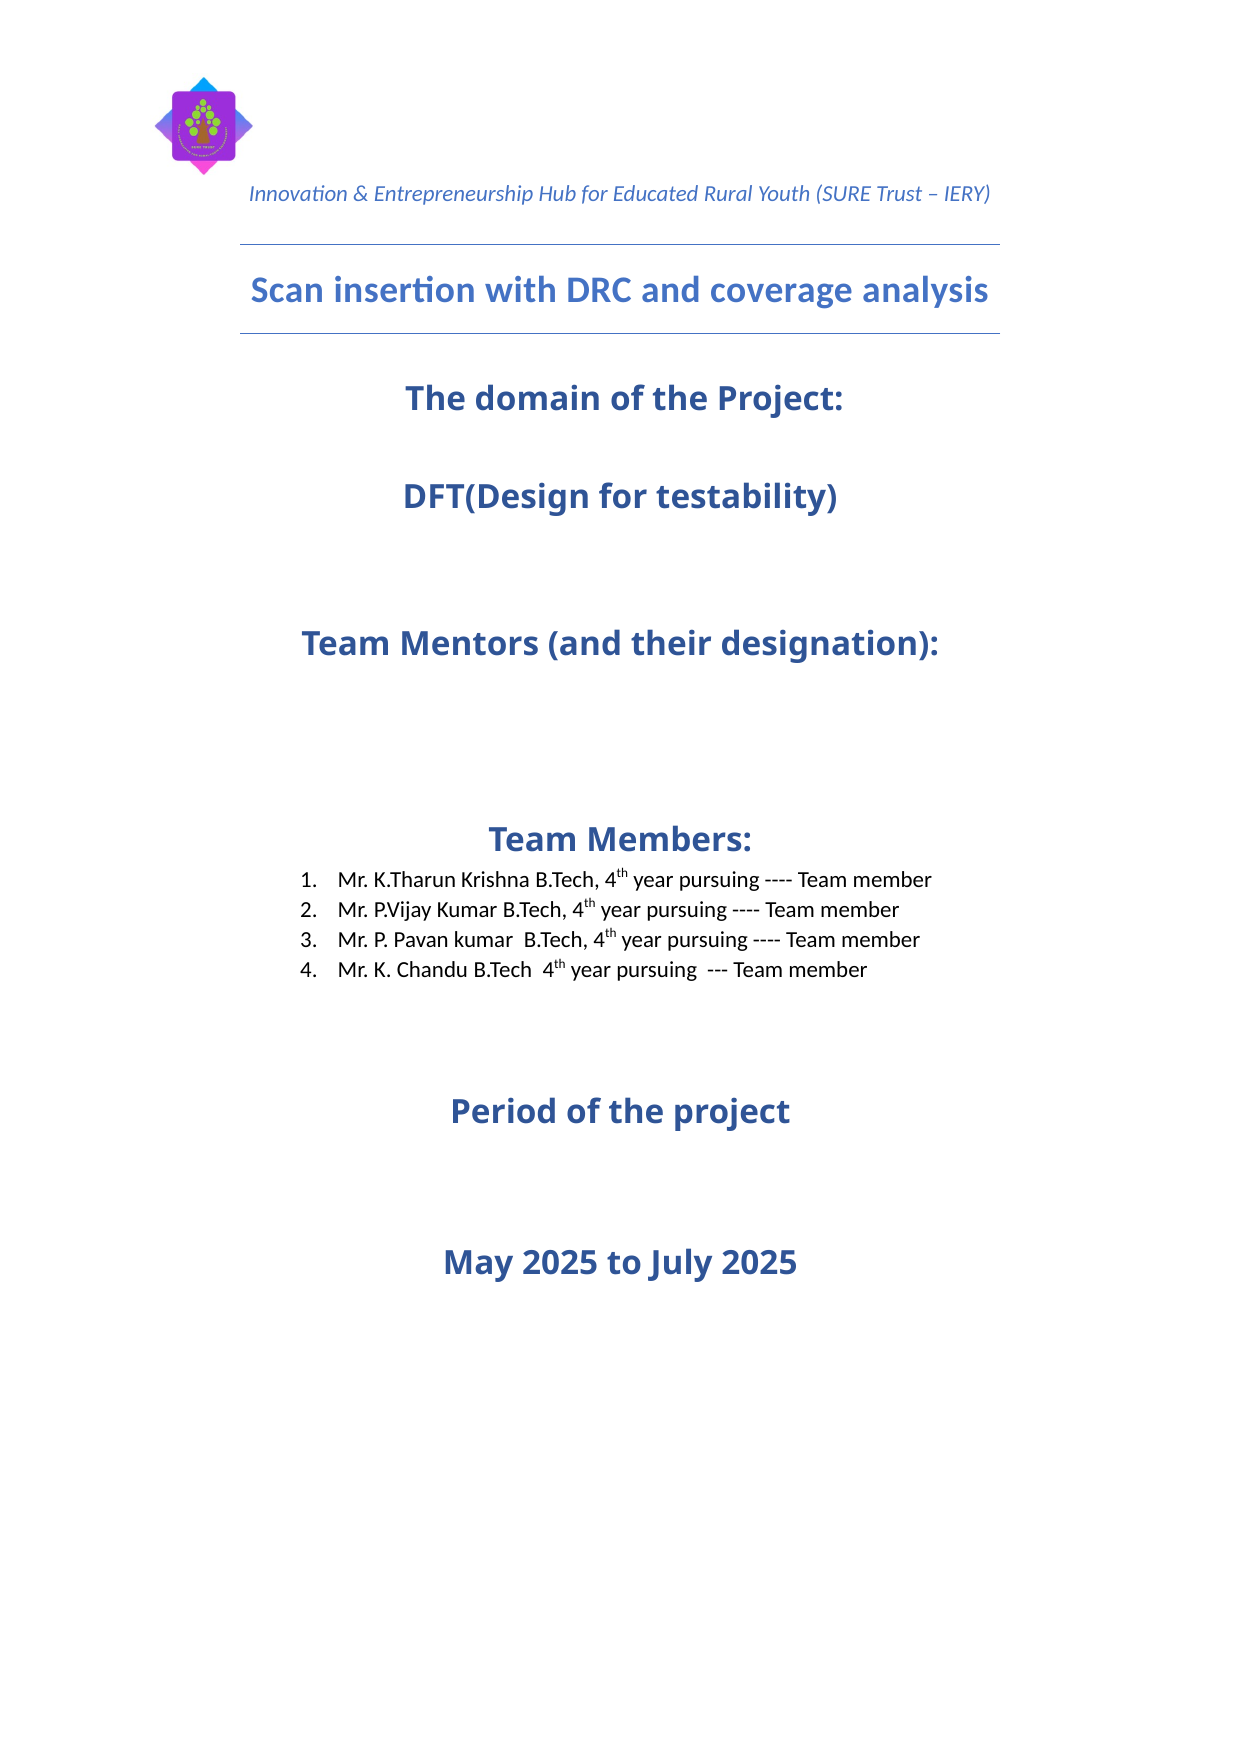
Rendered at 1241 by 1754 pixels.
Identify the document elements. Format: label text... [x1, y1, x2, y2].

list Mr. K.Tharun Krishna B.Tech, 4th year pursuing ---- Team member [300, 865, 1090, 893]
list Mr. P.Vijay Kumar B.Tech, 4th year pursuing ---- Team member [300, 895, 1090, 923]
subtitle Period of the project [150, 1088, 1090, 1133]
subtitle Team Members: [150, 816, 1090, 861]
subtitle Team Mentors (and their designation): [150, 571, 1090, 665]
picture [150, 73, 255, 179]
list Mr. P. Pavan kumar B.Tech, 4th year pursuing ---- Team member [300, 925, 1090, 953]
subtitle May 2025 to July 2025 [150, 1239, 1090, 1284]
subtitle The domain of the Project: [150, 375, 1090, 421]
text Scan insertion with DRC and coverage analysis [240, 245, 1000, 333]
list Mr. K. Chandu B.Tech 4th year pursuing --- Team member [300, 955, 1090, 983]
subtitle DFT(Design for testability) [150, 473, 1090, 518]
